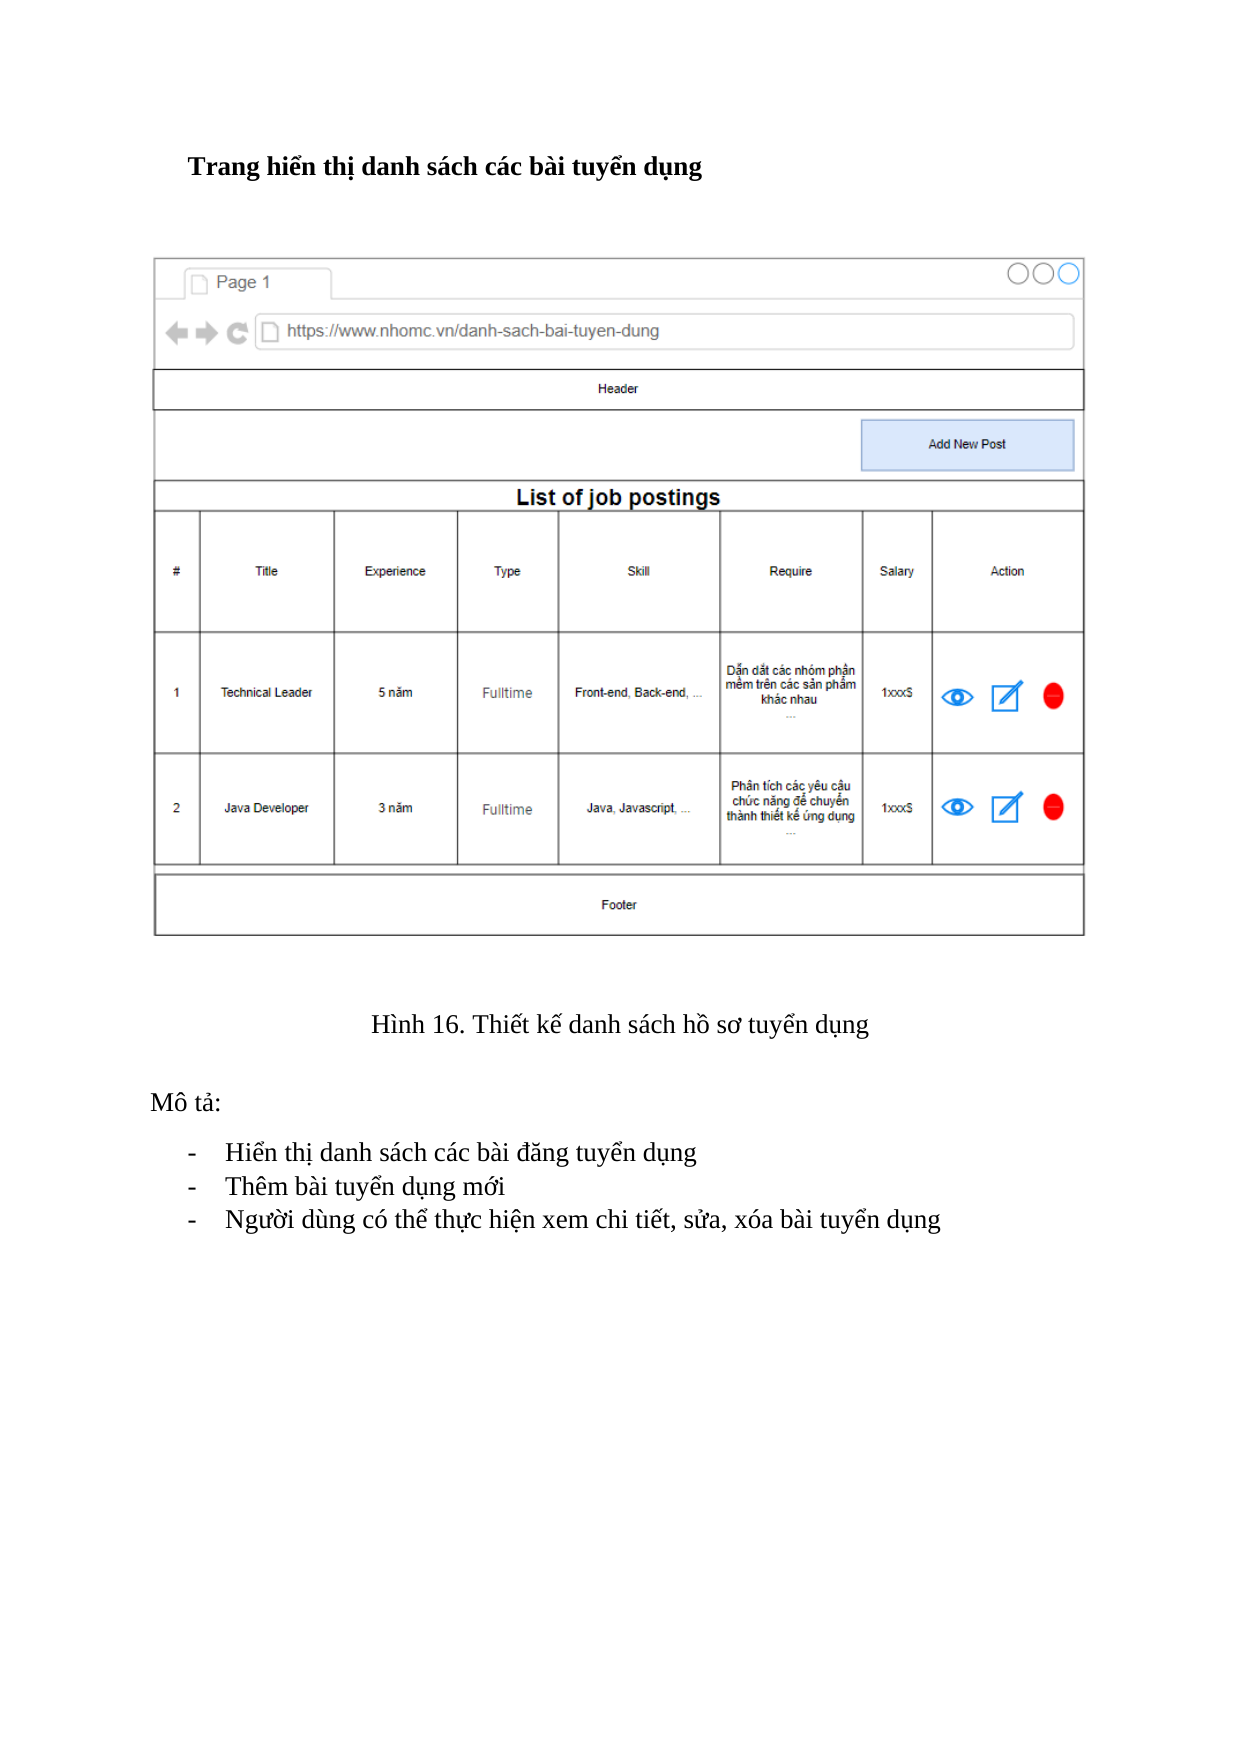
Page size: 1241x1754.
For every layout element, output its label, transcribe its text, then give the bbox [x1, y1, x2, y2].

picture [150, 250, 1091, 944]
text Trang hiển thị danh sách các bài tuyển dụng [187, 150, 1090, 181]
subtitle Hình 16. Thiết kế danh sách hồ sơ tuyển dụng [150, 1008, 1090, 1039]
list Thêm bài tuyển dụng mới [187, 1170, 1090, 1201]
list Người dùng có thể thực hiện xem chi tiết, sửa, xóa bài tuyển dụng [187, 1204, 1090, 1235]
list Hiển thị danh sách các bài đăng tuyển dụng [187, 1137, 1090, 1168]
text Mô tả: [150, 1086, 1090, 1117]
